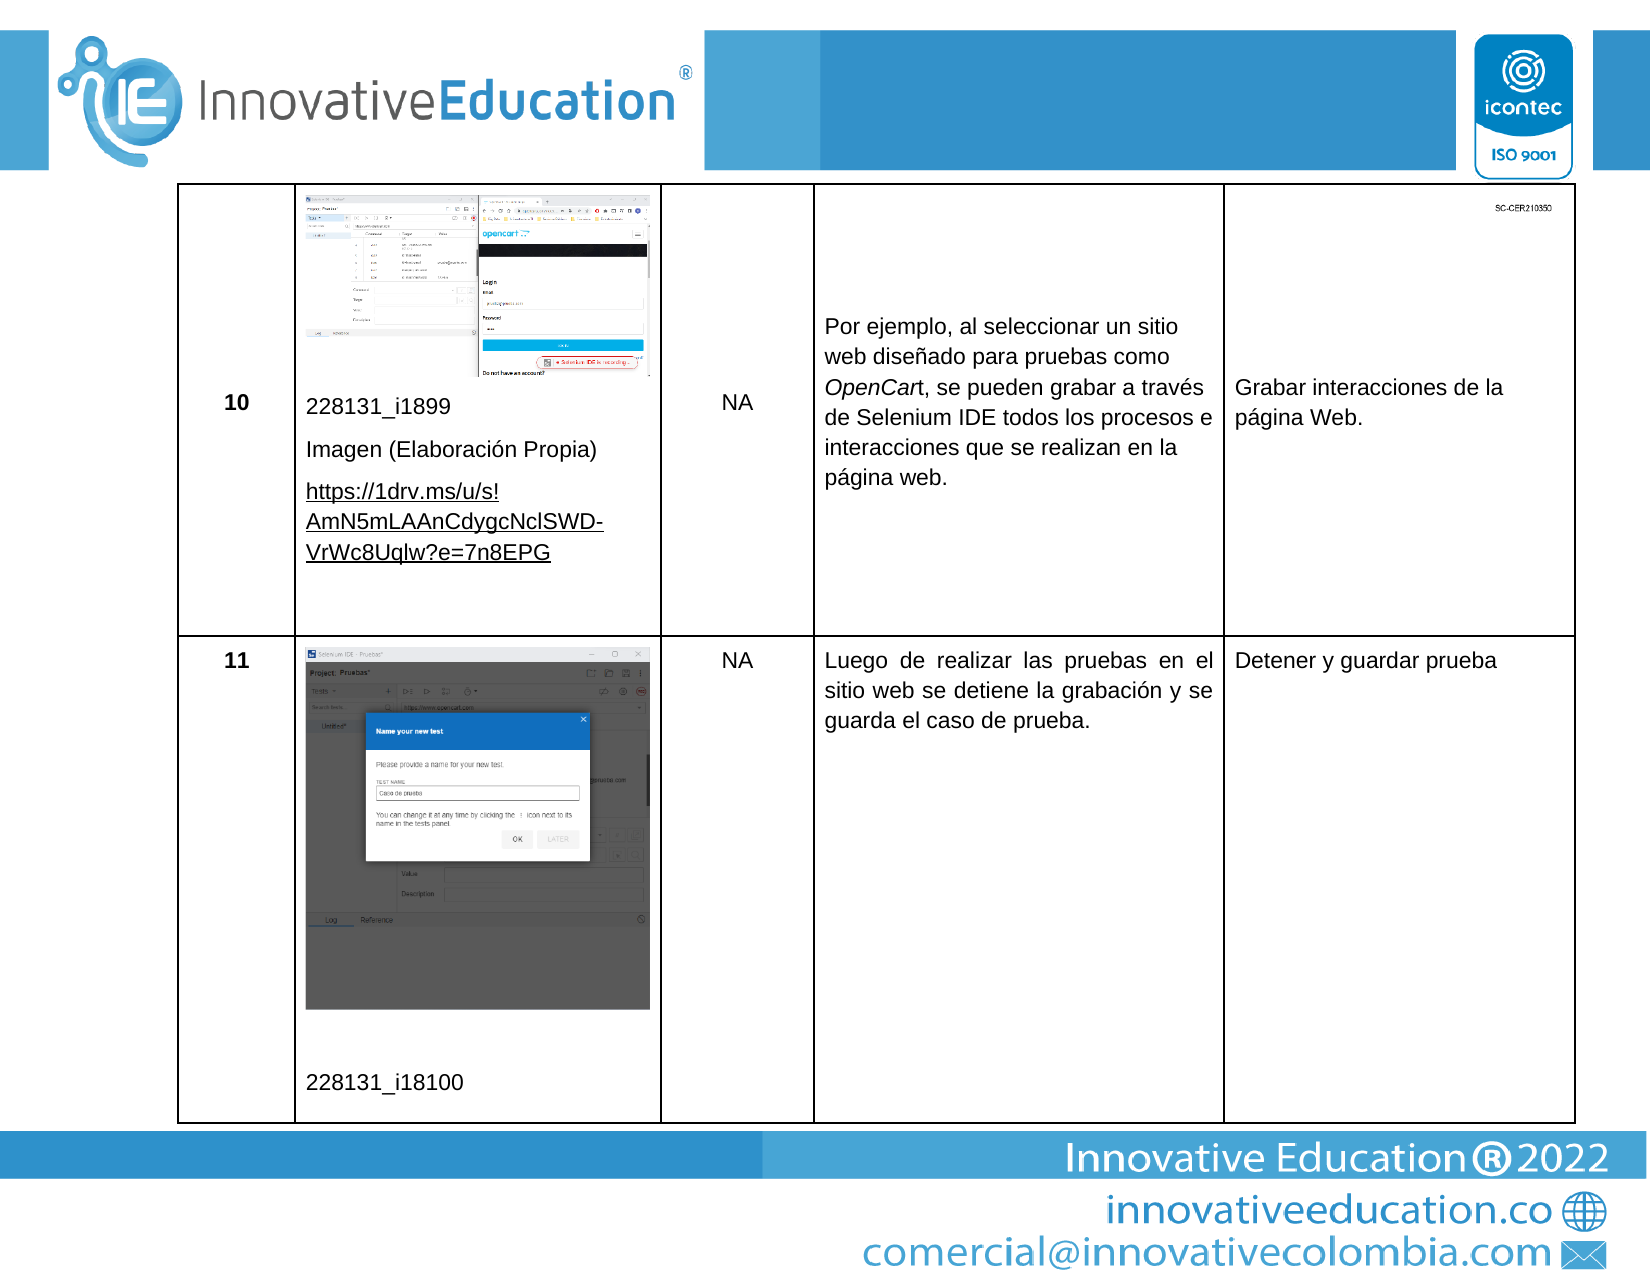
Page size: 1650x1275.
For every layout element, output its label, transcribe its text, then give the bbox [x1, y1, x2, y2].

table_cell 228131_i1899 Imagen (Elaboración Propia) https://1drv.ms/u/s!AmN5mLAAnCdygcNclSWD-VrWc8Uqlw?e=7n8EPG [296, 185, 660, 634]
table_cell NA [662, 637, 813, 1122]
table_cell 11 [179, 637, 294, 1122]
picture [305, 195, 650, 377]
picture [1593, 17, 1650, 184]
table_cell Luego de realizar las pruebas en el sitio web se detiene la grabación y se guarda el caso de prueba. [815, 637, 1223, 1122]
table_cell NA [662, 185, 813, 634]
table_cell Grabar interacciones de la página Web. [1225, 185, 1574, 634]
table_cell Por ejemplo, al seleccionar un sitio web diseñado para pruebas como OpenCart, se pueden grabar a través de Selenium IDE todos los procesos e interacciones que se realizan en la página web. [815, 185, 1223, 634]
picture [305, 647, 650, 1010]
table_cell Detener y guardar prueba [1225, 637, 1574, 1122]
picture [0, 1129, 1647, 1275]
picture [0, 17, 1456, 184]
table_cell 228131_i18100 Imagen (Elaboración Propia) https://1drv.ms/u/s!AmN5mLAAnCdygcNdpiHpeh311n2qTw?e=voUiqk [296, 637, 660, 1122]
table_cell 10 [179, 185, 294, 634]
picture [1471, 32, 1576, 183]
